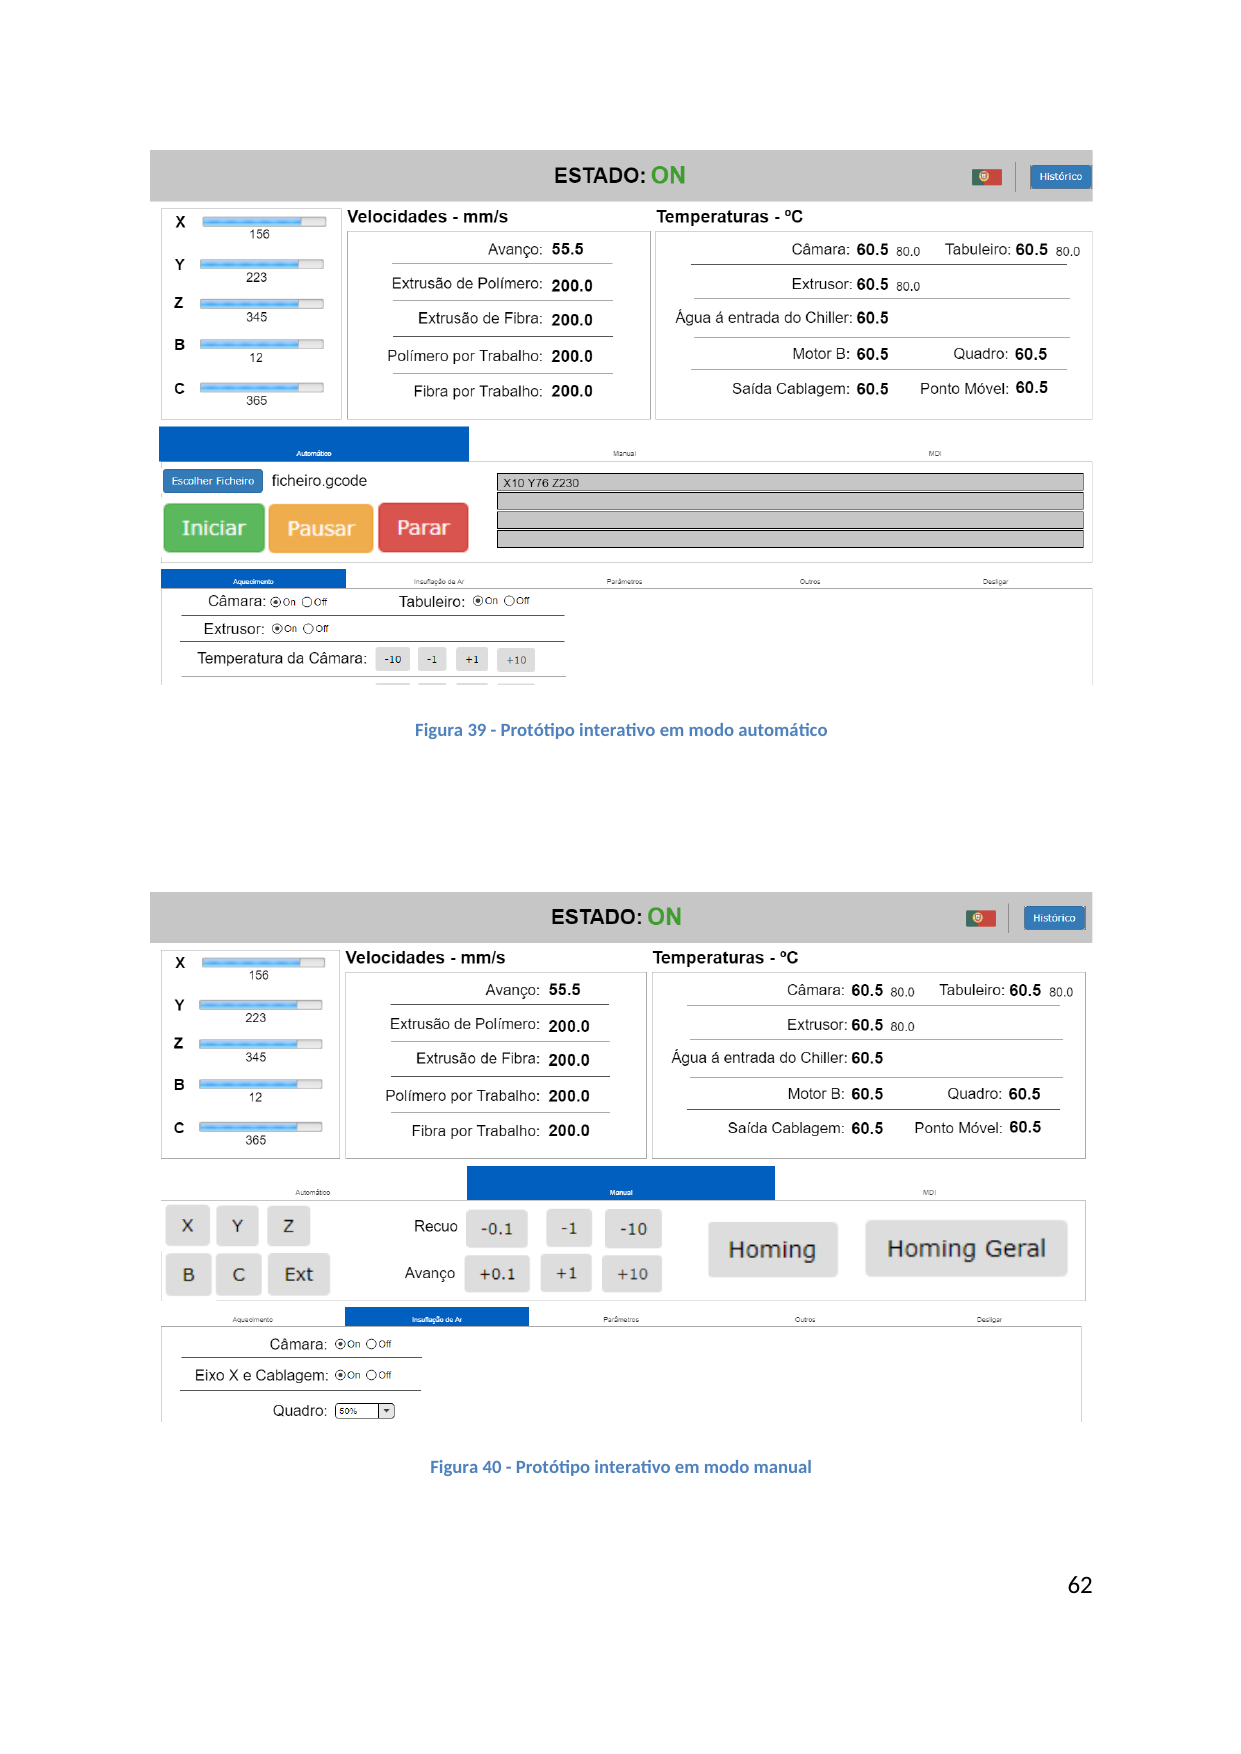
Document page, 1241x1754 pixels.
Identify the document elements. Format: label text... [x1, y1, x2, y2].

picture [150, 892, 1093, 1423]
picture [150, 150, 1093, 686]
